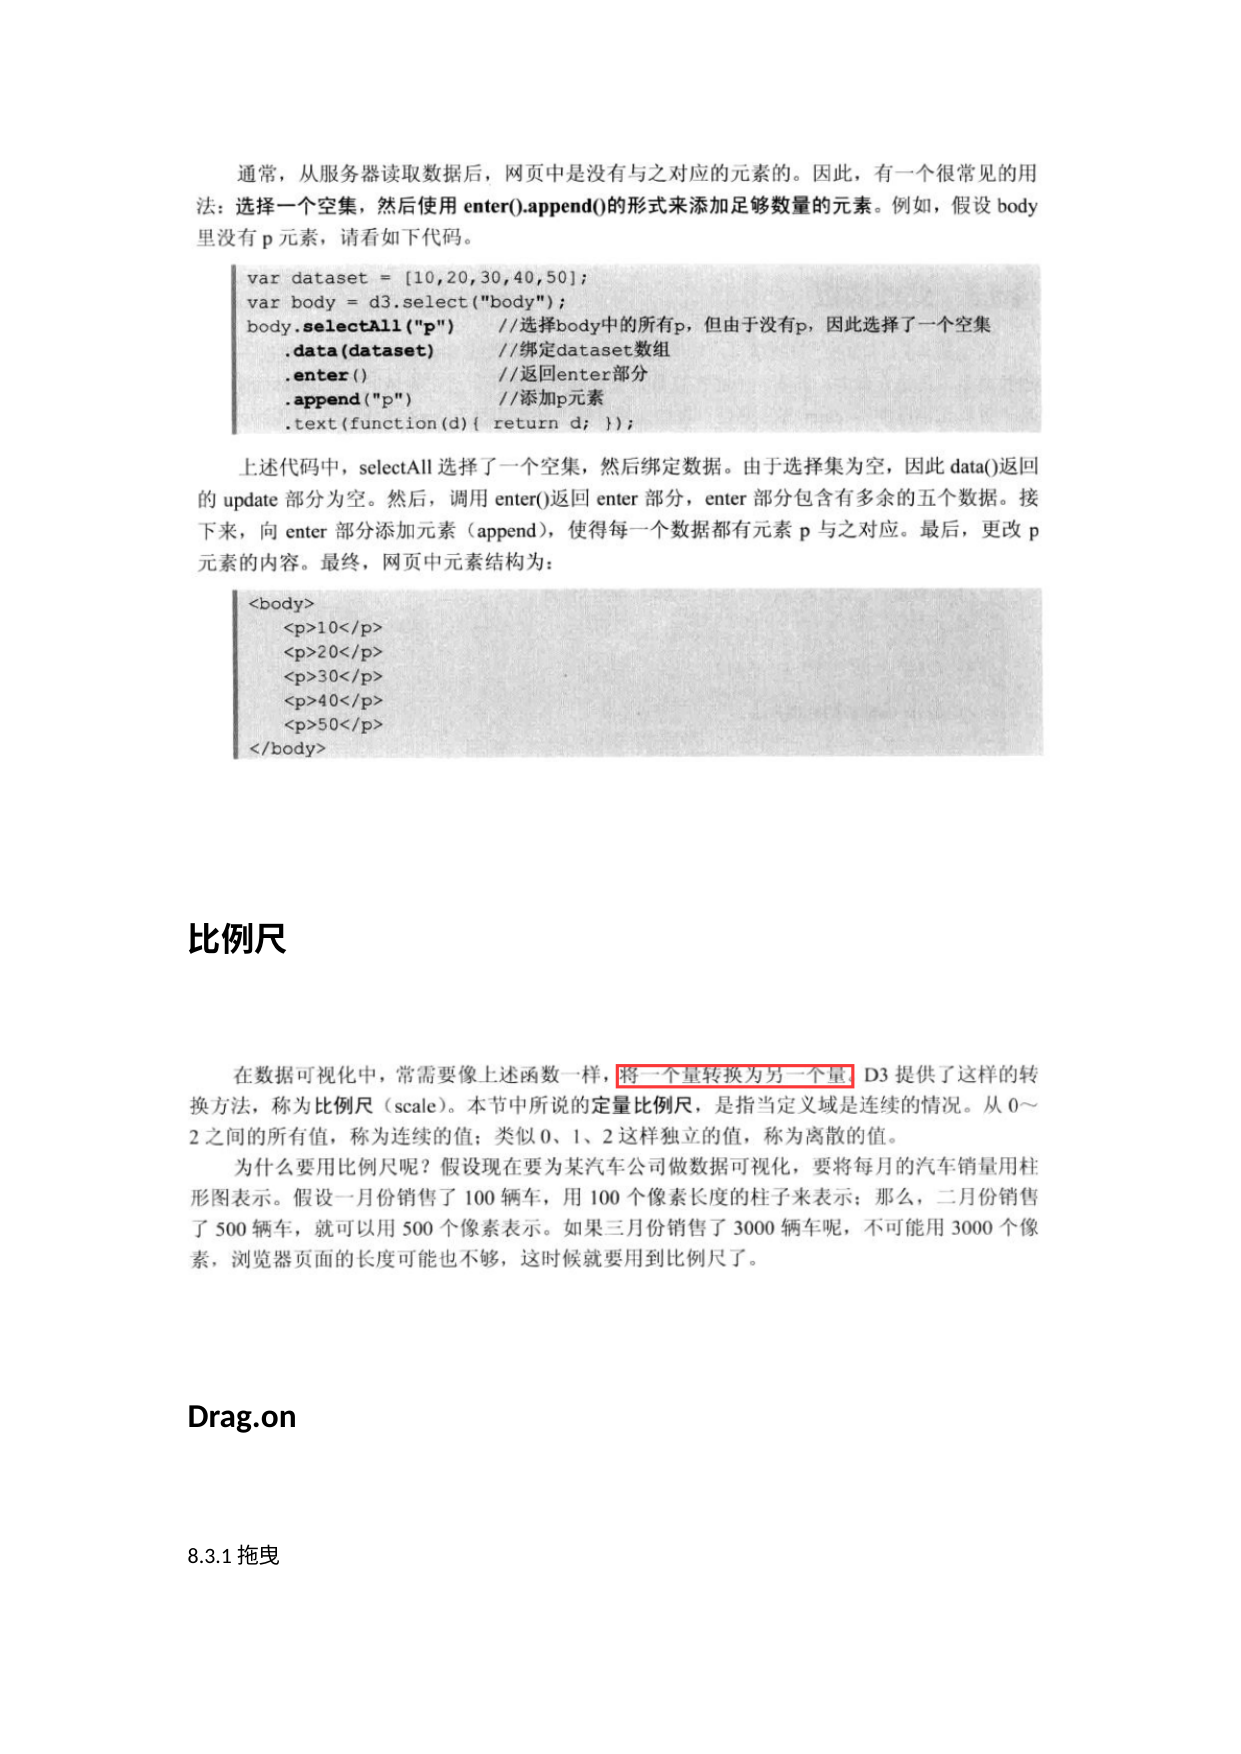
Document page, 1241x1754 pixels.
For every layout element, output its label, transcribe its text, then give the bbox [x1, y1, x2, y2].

picture [187, 162, 1053, 762]
subtitle Drag.on [187, 1383, 1053, 1448]
picture [187, 1063, 1053, 1275]
subtitle 比例尺 [187, 904, 1053, 969]
text 8.3.1 拖曳 [187, 1538, 1053, 1570]
